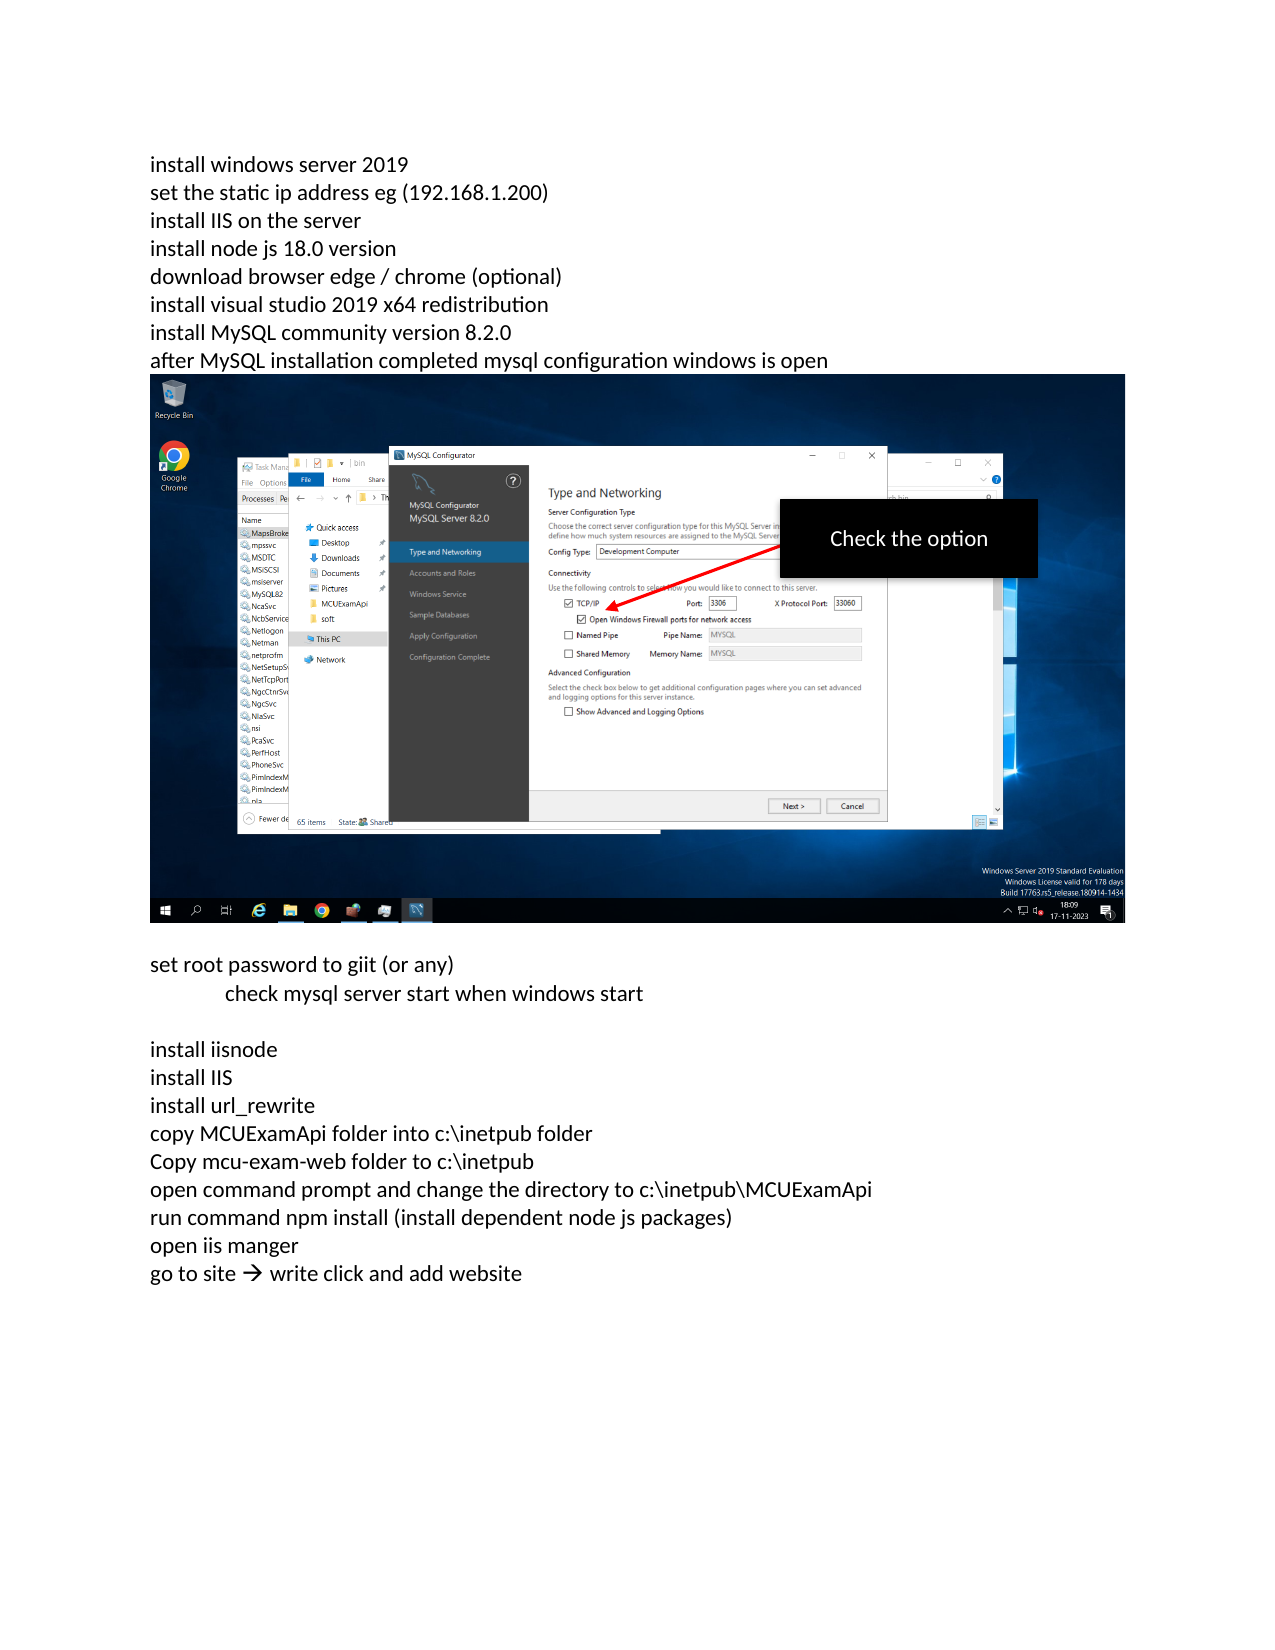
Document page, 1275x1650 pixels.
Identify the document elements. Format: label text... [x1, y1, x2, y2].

text download browser edge / chrome (optional) [150, 262, 1125, 290]
text run command npm install (install dependent node js packages) [150, 1203, 1125, 1231]
text install visual studio 2019 x64 redistribution [150, 290, 1125, 318]
text check mysql server start when windows start [225, 979, 1125, 1007]
text open iis manger [150, 1231, 1125, 1259]
text install node js 18.0 version [150, 234, 1125, 262]
text open command prompt and change the directory to c:\inetpub\MCUExamApi [150, 1175, 1125, 1203]
text install IIS [150, 1063, 1125, 1091]
text install MySQL community version 8.2.0 [150, 318, 1125, 346]
picture [150, 374, 1125, 923]
text Copy mcu-exam-web folder to c:\inetpub [150, 1147, 1125, 1175]
text install url_rewrite [150, 1091, 1125, 1119]
text go to site write click and add website [150, 1259, 1125, 1287]
text set root password to giit (or any) [150, 951, 1125, 979]
text set the static ip address eg (192.168.1.200) [150, 178, 1125, 206]
text install IIS on the server [150, 206, 1125, 234]
text install windows server 2019 [150, 150, 1125, 178]
text after MySQL installation completed mysql configuration windows is open [150, 346, 1125, 374]
text install iisnode [150, 1035, 1125, 1063]
text copy MCUExamApi folder into c:\inetpub folder [150, 1119, 1125, 1147]
